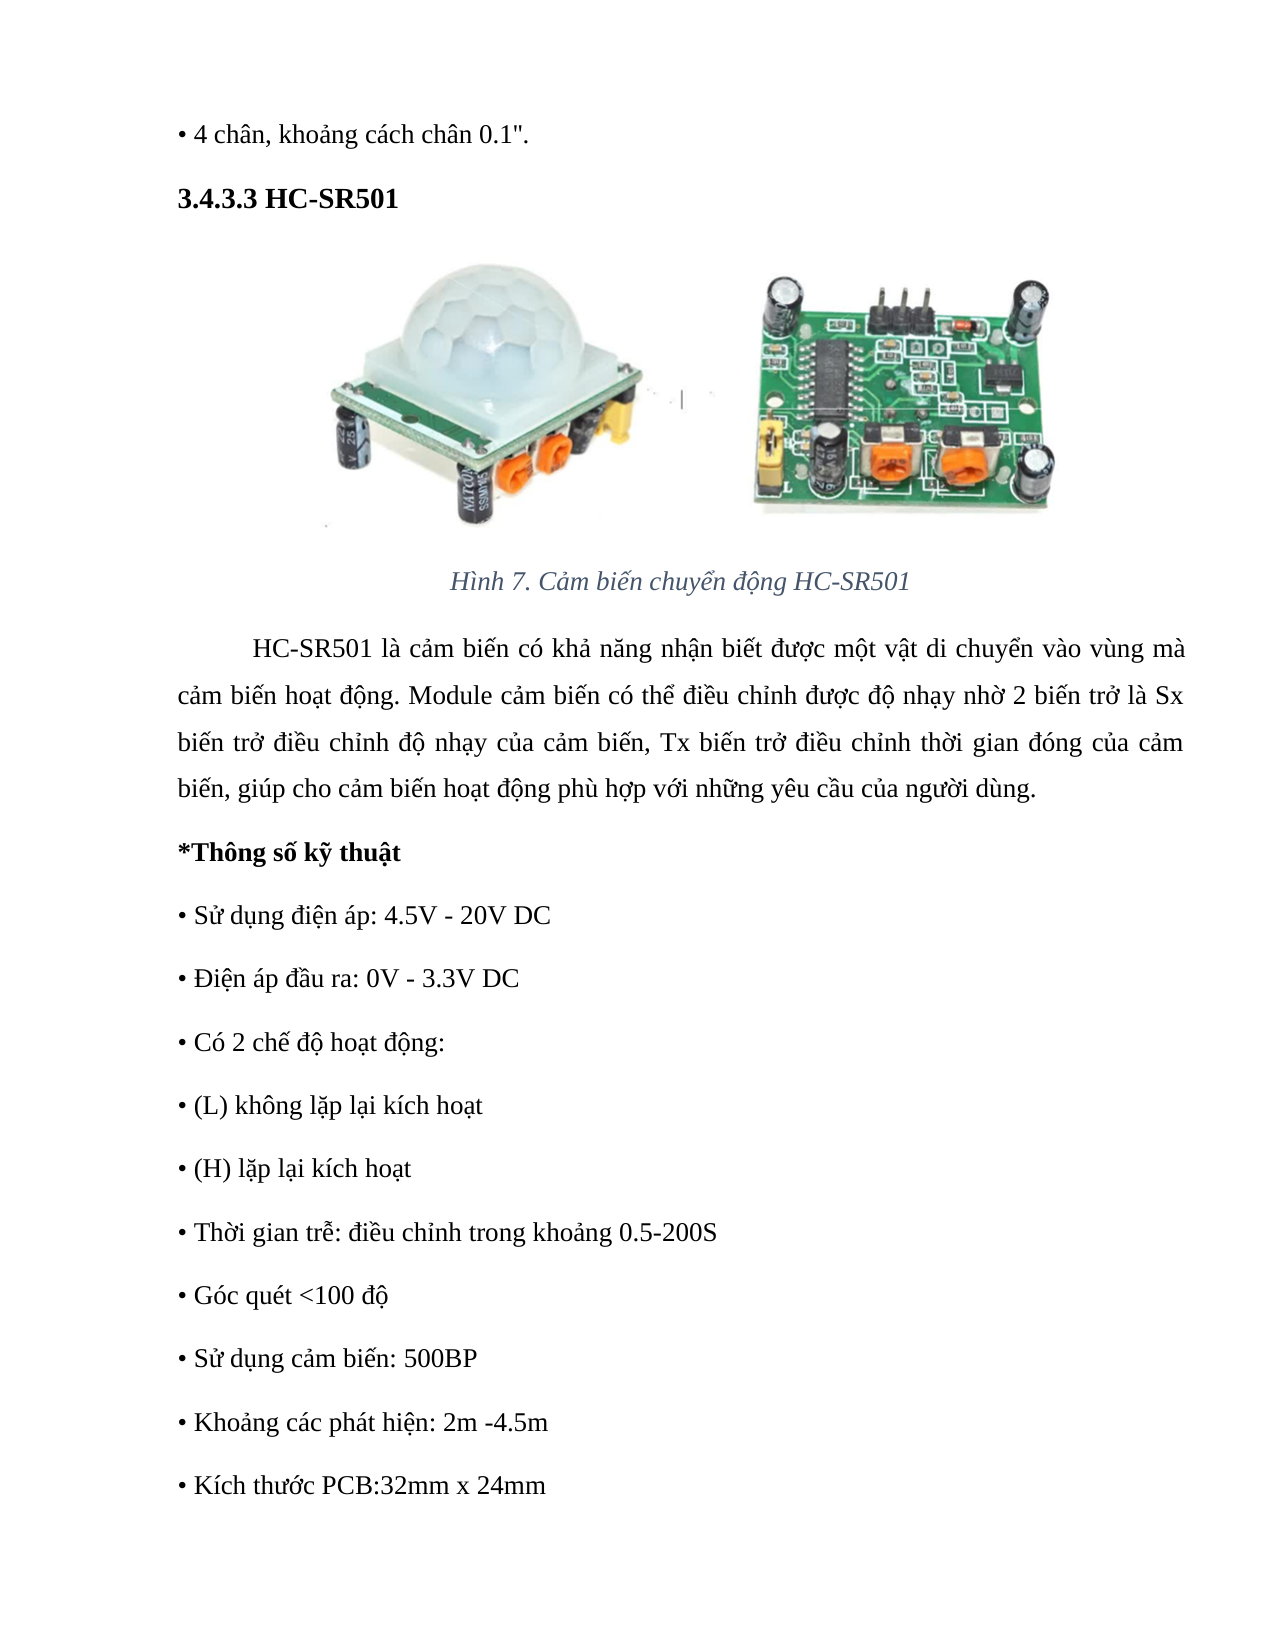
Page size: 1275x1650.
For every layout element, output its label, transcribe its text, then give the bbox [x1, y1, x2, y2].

text • Có 2 chế độ hoạt động: [177, 1026, 1186, 1057]
text HC-SR501 là cảm biến có khả năng nhận biết được một vật di chuyển vào vùng mà cảm biến hoạt động. Module cảm biến có thể điều chỉnh được độ nhạy nhờ 2 biến trở là Sx biến trở điều chỉnh độ nhạy của cảm biến, Tx biến trở điều chỉnh thời gian đóng của cảm biến, giúp cho cảm biến hoạt động phù hợp với những yêu cầu của người dùng. [177, 632, 1186, 803]
picture [230, 248, 1133, 535]
text • Điện áp đầu ra: 0V - 3.3V DC [177, 962, 1186, 993]
text *Thông số kỹ thuật [177, 836, 1186, 867]
text • Sử dụng điện áp: 4.5V - 20V DC [177, 899, 1186, 930]
text • Góc quét <100 độ [177, 1279, 1186, 1310]
text • Kích thước PCB:32mm x 24mm [177, 1469, 1186, 1500]
text • Khoảng các phát hiện: 2m -4.5m [177, 1406, 1186, 1437]
text • (H) lặp lại kích hoạt [177, 1152, 1186, 1183]
text 3.4.3.3 HC-SR501 [177, 181, 1186, 215]
text • Thời gian trễ: điều chỉnh trong khoảng 0.5-200S [177, 1216, 1186, 1247]
text Hình 7. Cảm biến chuyển động HC-SR501 [177, 565, 1186, 596]
text • (L) không lặp lại kích hoạt [177, 1089, 1186, 1120]
text • Sử dụng cảm biến: 500BP [177, 1342, 1186, 1373]
text • 4 chân, khoảng cách chân 0.1''. [177, 118, 1186, 149]
